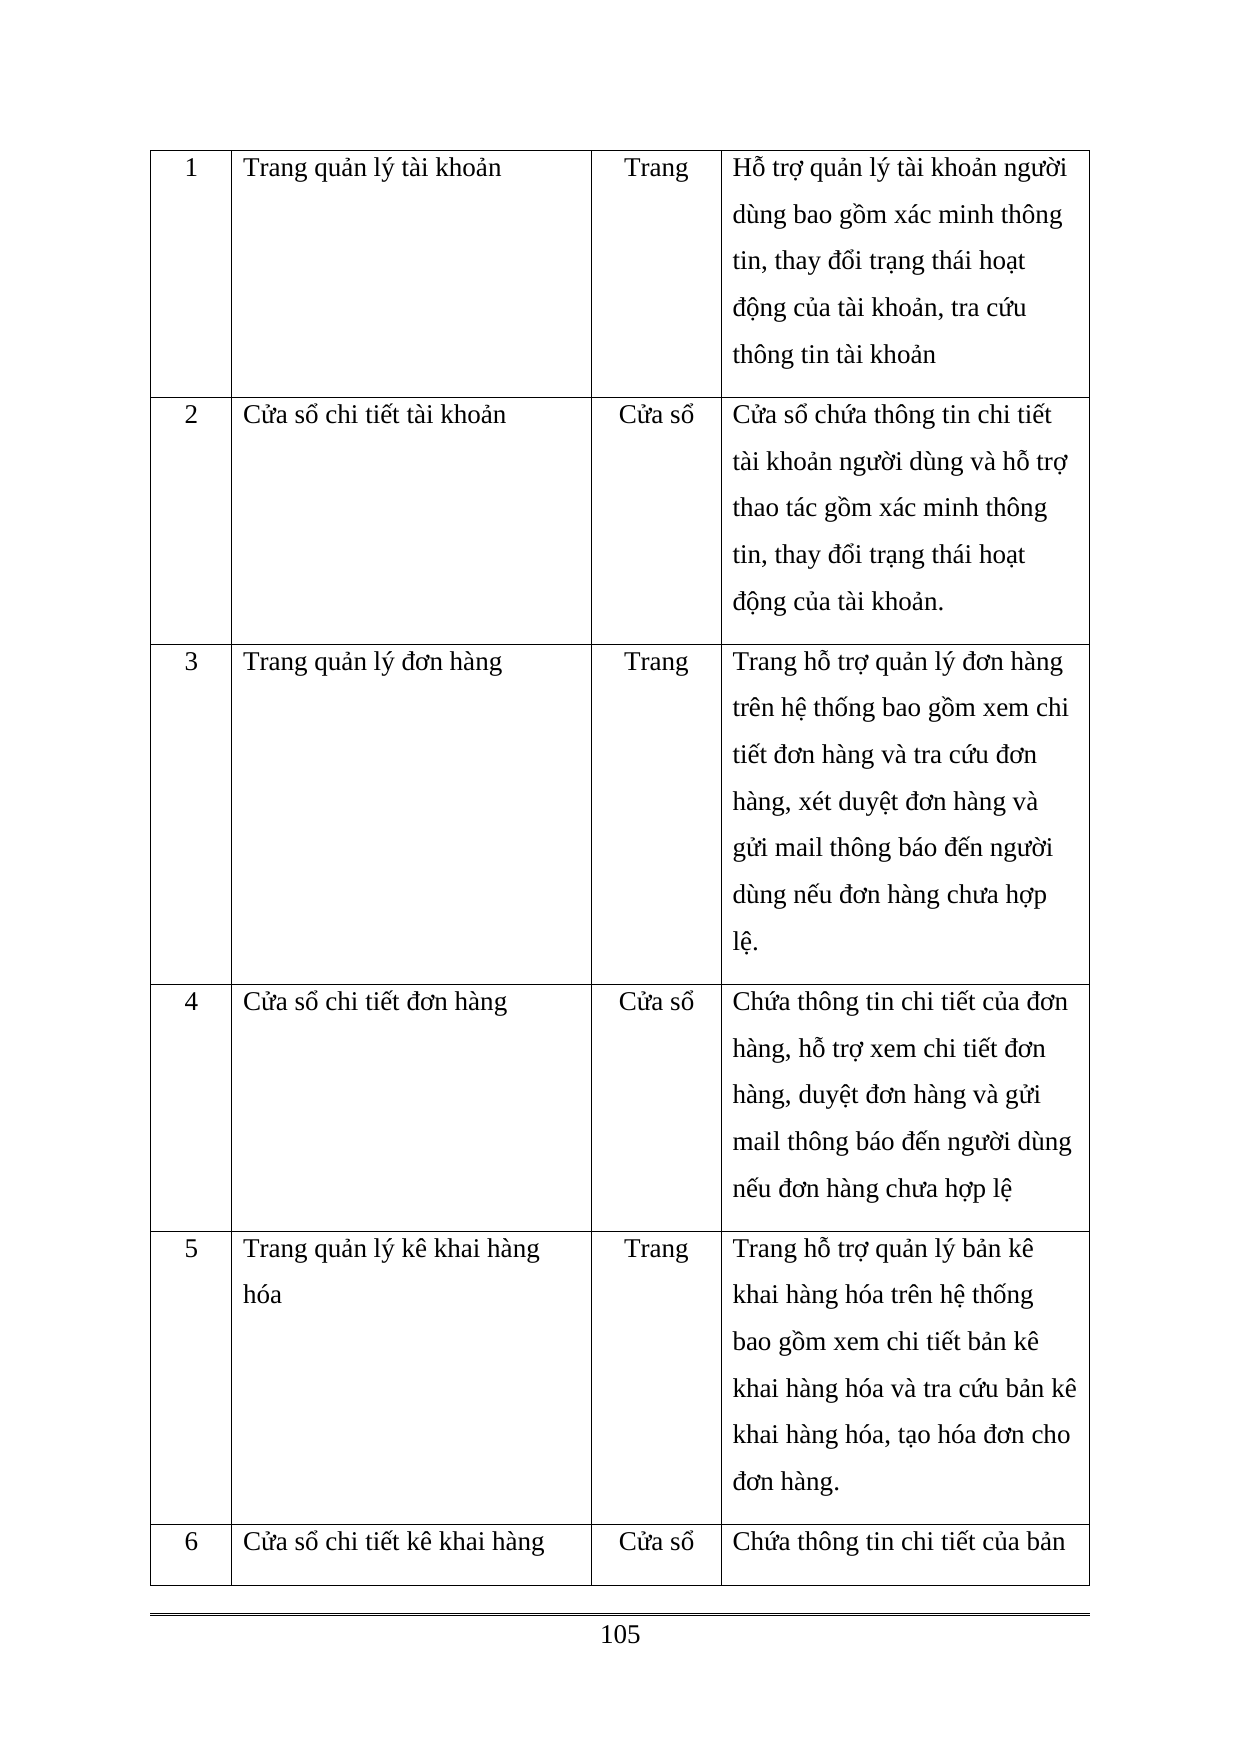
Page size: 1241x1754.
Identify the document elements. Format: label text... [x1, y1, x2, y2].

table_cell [722, 1525, 1089, 1584]
table_cell 1 [151, 151, 231, 397]
table_cell 6 [151, 1525, 231, 1584]
table_cell Cửa sổ chứa thông tin chi tiết tài khoản người dùng và hỗ trợ thao tác gồm xác minh thông tin, thay đổi trạng thái hoạt động của tài khoản. [722, 398, 1089, 644]
table_cell Cửa sổ [592, 398, 721, 644]
table_cell Chứa thông tin chi tiết của đơn hàng, hỗ trợ xem chi tiết đơn hàng, duyệt đơn hàng và gửi mail thông báo đến người dùng nếu đơn hàng chưa hợp lệ [722, 985, 1089, 1231]
table_cell Cửa sổ [592, 985, 721, 1231]
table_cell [232, 1525, 591, 1584]
table_cell Trang quản lý đơn hàng [232, 645, 591, 984]
table_cell Cửa sổ chi tiết tài khoản [232, 398, 591, 644]
table_cell 3 [151, 645, 231, 984]
table_cell Trang quản lý tài khoản [232, 151, 591, 397]
table_cell 2 [151, 398, 231, 644]
table_cell Cửa sổ [592, 1525, 721, 1584]
table_cell Trang hỗ trợ quản lý đơn hàng trên hệ thống bao gồm xem chi tiết đơn hàng và tra cứu đơn hàng, xét duyệt đơn hàng và gửi mail thông báo đến người dùng nếu đơn hàng chưa hợp lệ. [722, 645, 1089, 984]
table_cell 4 [151, 985, 231, 1231]
table_cell Cửa sổ chi tiết đơn hàng [232, 985, 591, 1231]
table_cell Trang [592, 151, 721, 397]
table_cell 5 [151, 1232, 231, 1524]
table_cell Trang hỗ trợ quản lý bản kê khai hàng hóa trên hệ thống bao gồm xem chi tiết bản kê khai hàng hóa và tra cứu bản kê khai hàng hóa, tạo hóa đơn cho đơn hàng. [722, 1232, 1089, 1524]
table_cell Hỗ trợ quản lý tài khoản người dùng bao gồm xác minh thông tin, thay đổi trạng thái hoạt động của tài khoản, tra cứu thông tin tài khoản [722, 151, 1089, 397]
table_cell Trang [592, 645, 721, 984]
table_cell Trang [592, 1232, 721, 1524]
table_cell Trang quản lý kê khai hàng hóa [232, 1232, 591, 1524]
